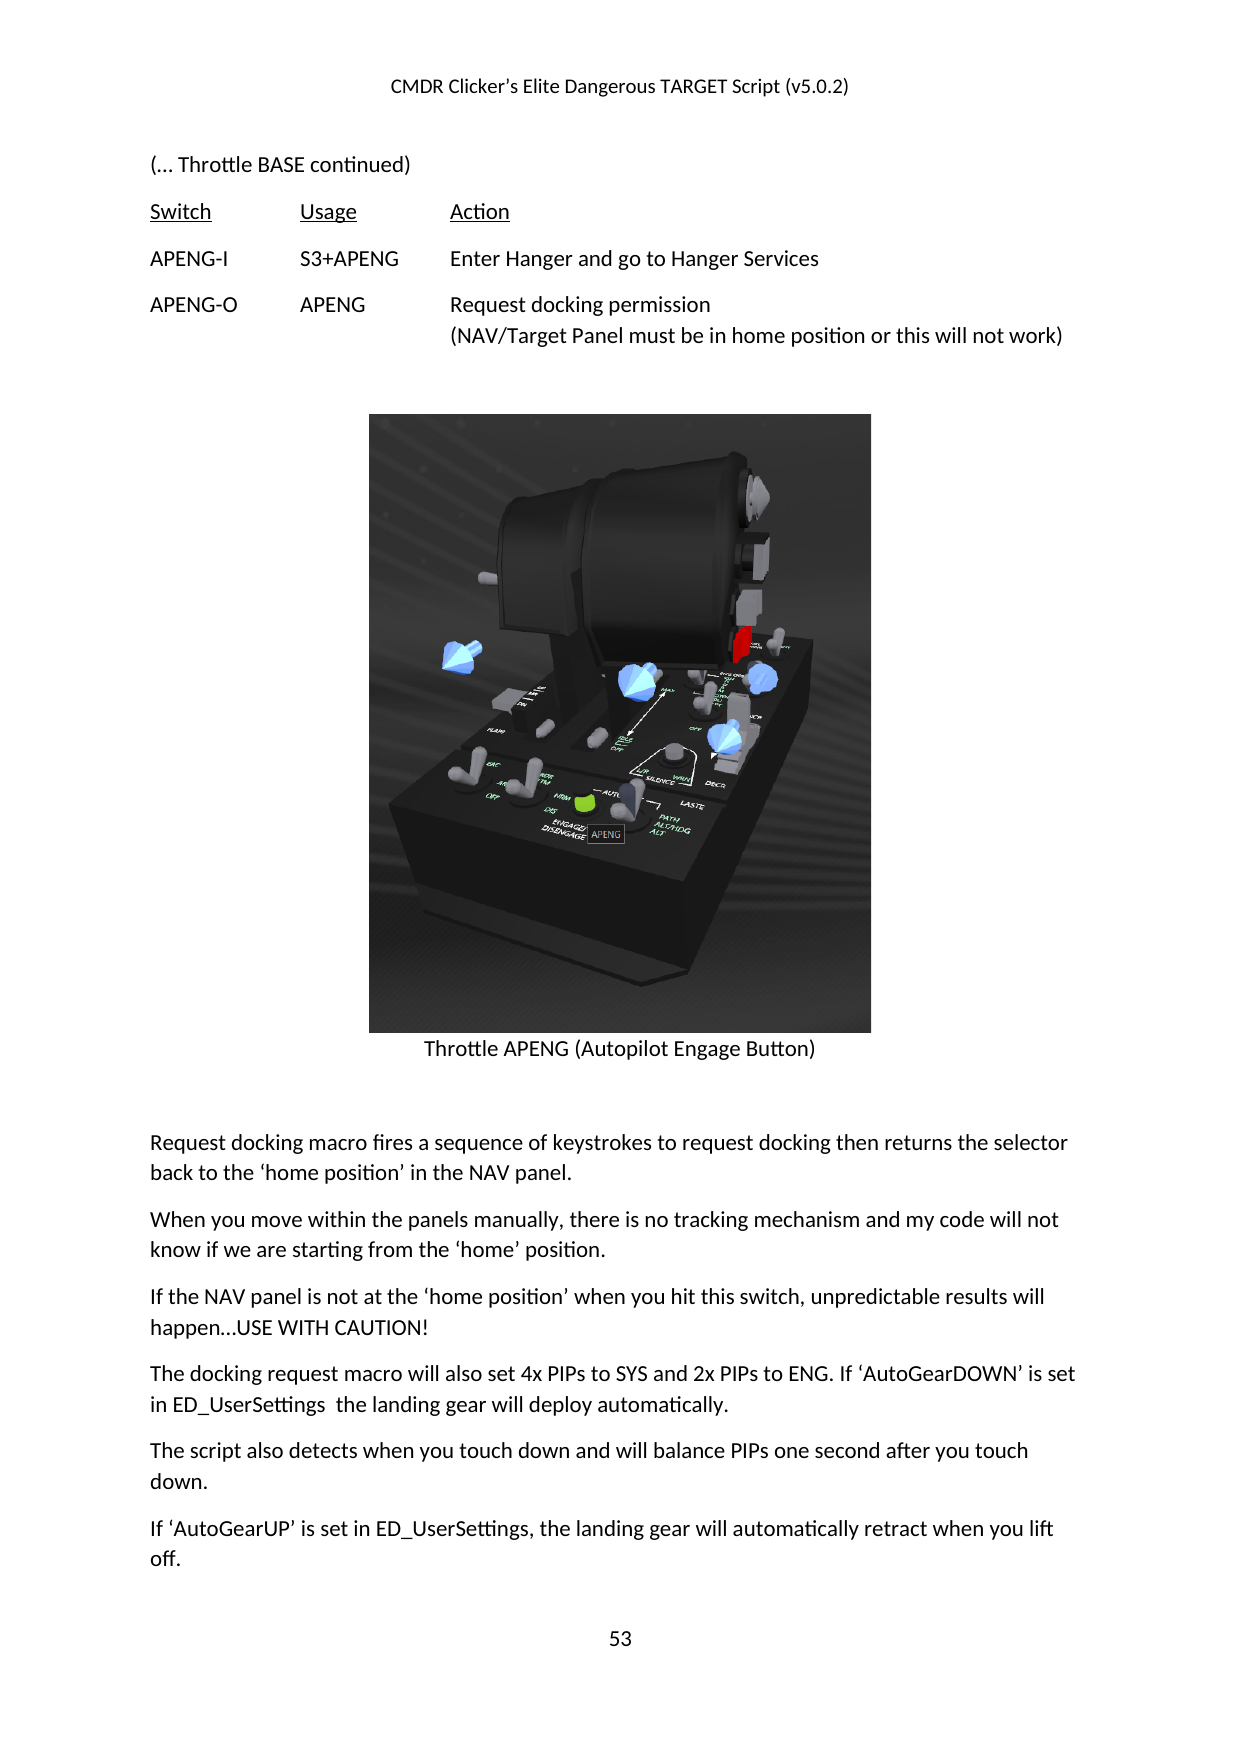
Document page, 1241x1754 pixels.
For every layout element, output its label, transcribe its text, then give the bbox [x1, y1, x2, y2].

text When you move within the panels manually, there is no tracking mechanism and my code will not know if we are starting from the ‘home’ position. [150, 1205, 1090, 1264]
text APENG-O APENG Request docking permission (NAV/Target Panel must be in home position or this will not work) [150, 291, 1090, 349]
text Switch Usage Action [150, 197, 1090, 225]
text The script also detects when you touch down and will balance PIPs one second after you touch down. [150, 1437, 1090, 1495]
text If the NAV panel is not at the ‘home position’ when you hit this switch, unpredictable results will happen…USE WITH CAUTION! [150, 1282, 1090, 1341]
text Request docking macro fires a sequence of keystrokes to request docking then returns the selector back to the ‘home position’ in the NAV panel. [150, 1128, 1090, 1187]
text If ‘AutoGearUP’ is set in ED_UserSettings, the landing gear will automatically retract when you lift off. [150, 1514, 1090, 1572]
text The docking request macro will also set 4x PIPs to SYS and 2x PIPs to ENG. If ‘AutoGearDOWN’ is set in ED_UserSettings the landing gear will deploy automatically. [150, 1359, 1090, 1418]
text (… Throttle BASE continued) [150, 150, 1090, 178]
picture [369, 414, 872, 1033]
text APENG-I S3+APENG Enter Hanger and go to Hanger Services [150, 244, 1090, 272]
